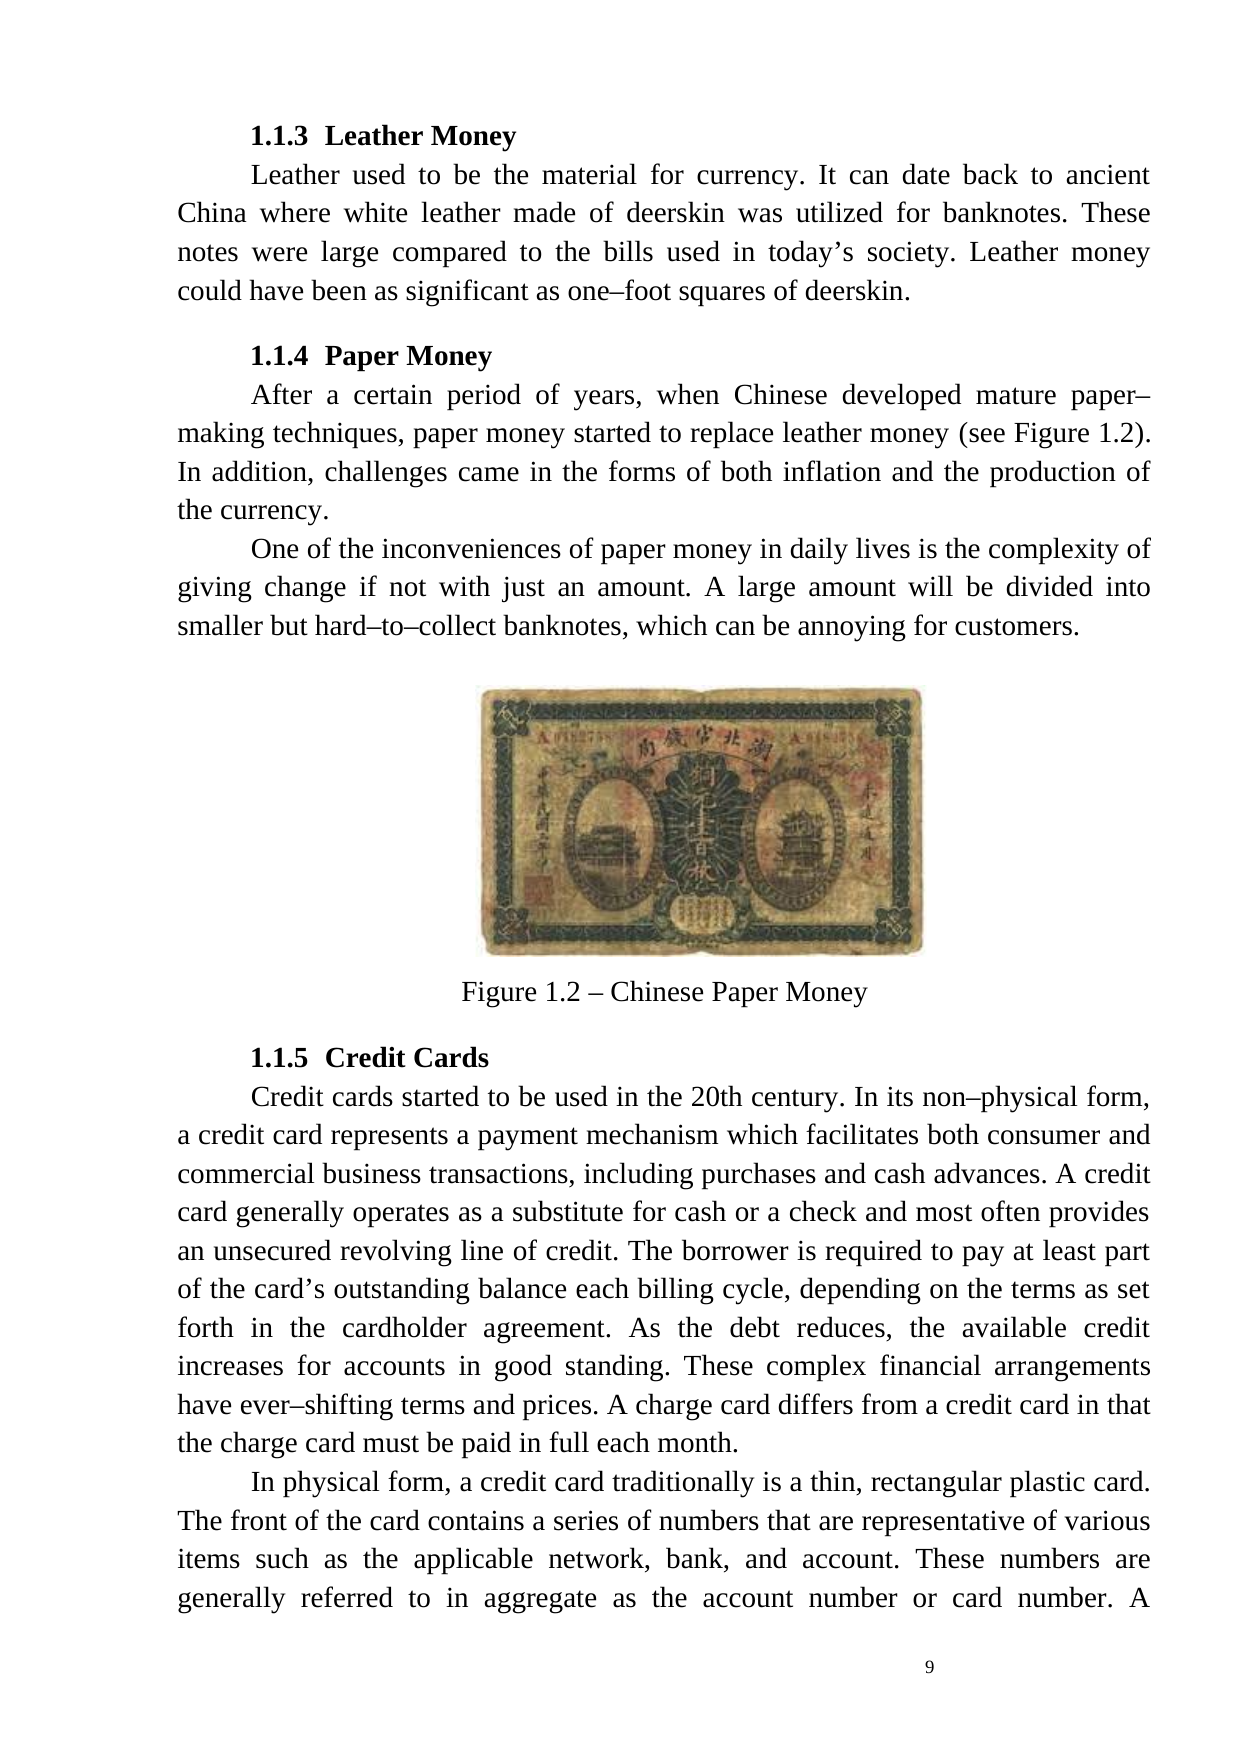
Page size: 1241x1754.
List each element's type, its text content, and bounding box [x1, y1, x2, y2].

text Figure 1.2 – Chinese Paper Money [177, 974, 1152, 1008]
subtitle Leather Money [250, 118, 1152, 152]
subtitle Credit Cards [250, 1040, 1152, 1074]
text Leather used to be the material for currency. It can date back to ancient China where white leather made of deerskin was utilized for banknotes. These notes were large compared to the bills used in today’s society. Leather money could have been as significant as one–foot squares of deerskin. [177, 157, 1152, 306]
picture [475, 685, 927, 957]
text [177, 1464, 1152, 1613]
subtitle Paper Money [250, 338, 1152, 372]
text After a certain period of years, when Chinese developed mature paper–making techniques, paper money started to replace leather money (see Figure 1.2). In addition, challenges came in the forms of both inflation and the production of the currency. [177, 377, 1152, 526]
text One of the inconveniences of paper money in daily lives is the complexity of giving change if not with just an amount. A large amount will be divided into smaller but hard–to–collect banknotes, which can be annoying for customers. [177, 531, 1152, 642]
text Credit cards started to be used in the 20th century. In its non–physical form, a credit card represents a payment mechanism which facilitates both consumer and commercial business transactions, including purchases and cash advances. A credit card generally operates as a substitute for cash or a check and most often provides an unsecured revolving line of credit. The borrower is required to pay at least part of the card’s outstanding balance each billing cycle, depending on the terms as set forth in the cardholder agreement. As the debt reduces, the available credit increases for accounts in good standing. These complex financial arrangements have ever–shifting terms and prices. A charge card differs from a credit card in that the charge card must be paid in full each month. [177, 1079, 1152, 1459]
